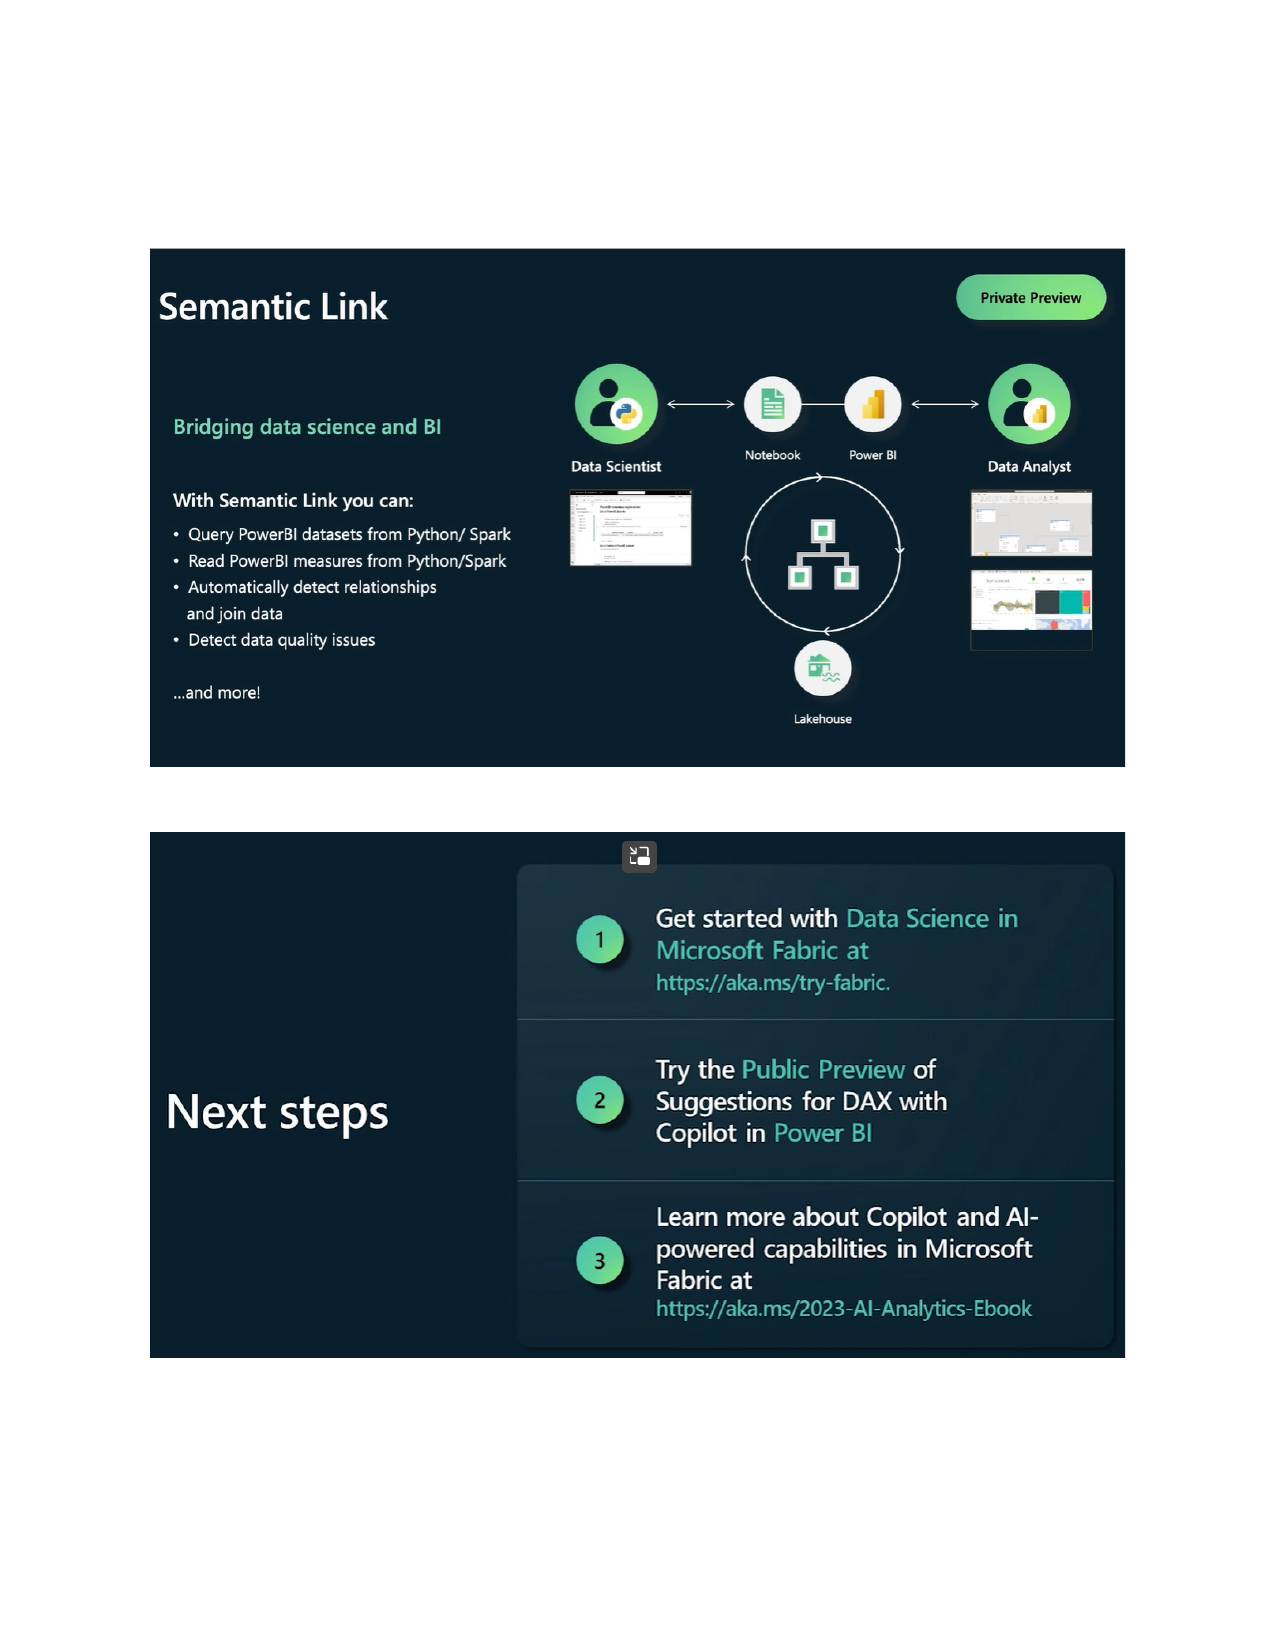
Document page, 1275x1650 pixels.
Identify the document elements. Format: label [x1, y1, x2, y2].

picture [150, 832, 1125, 1358]
picture [150, 243, 1125, 767]
